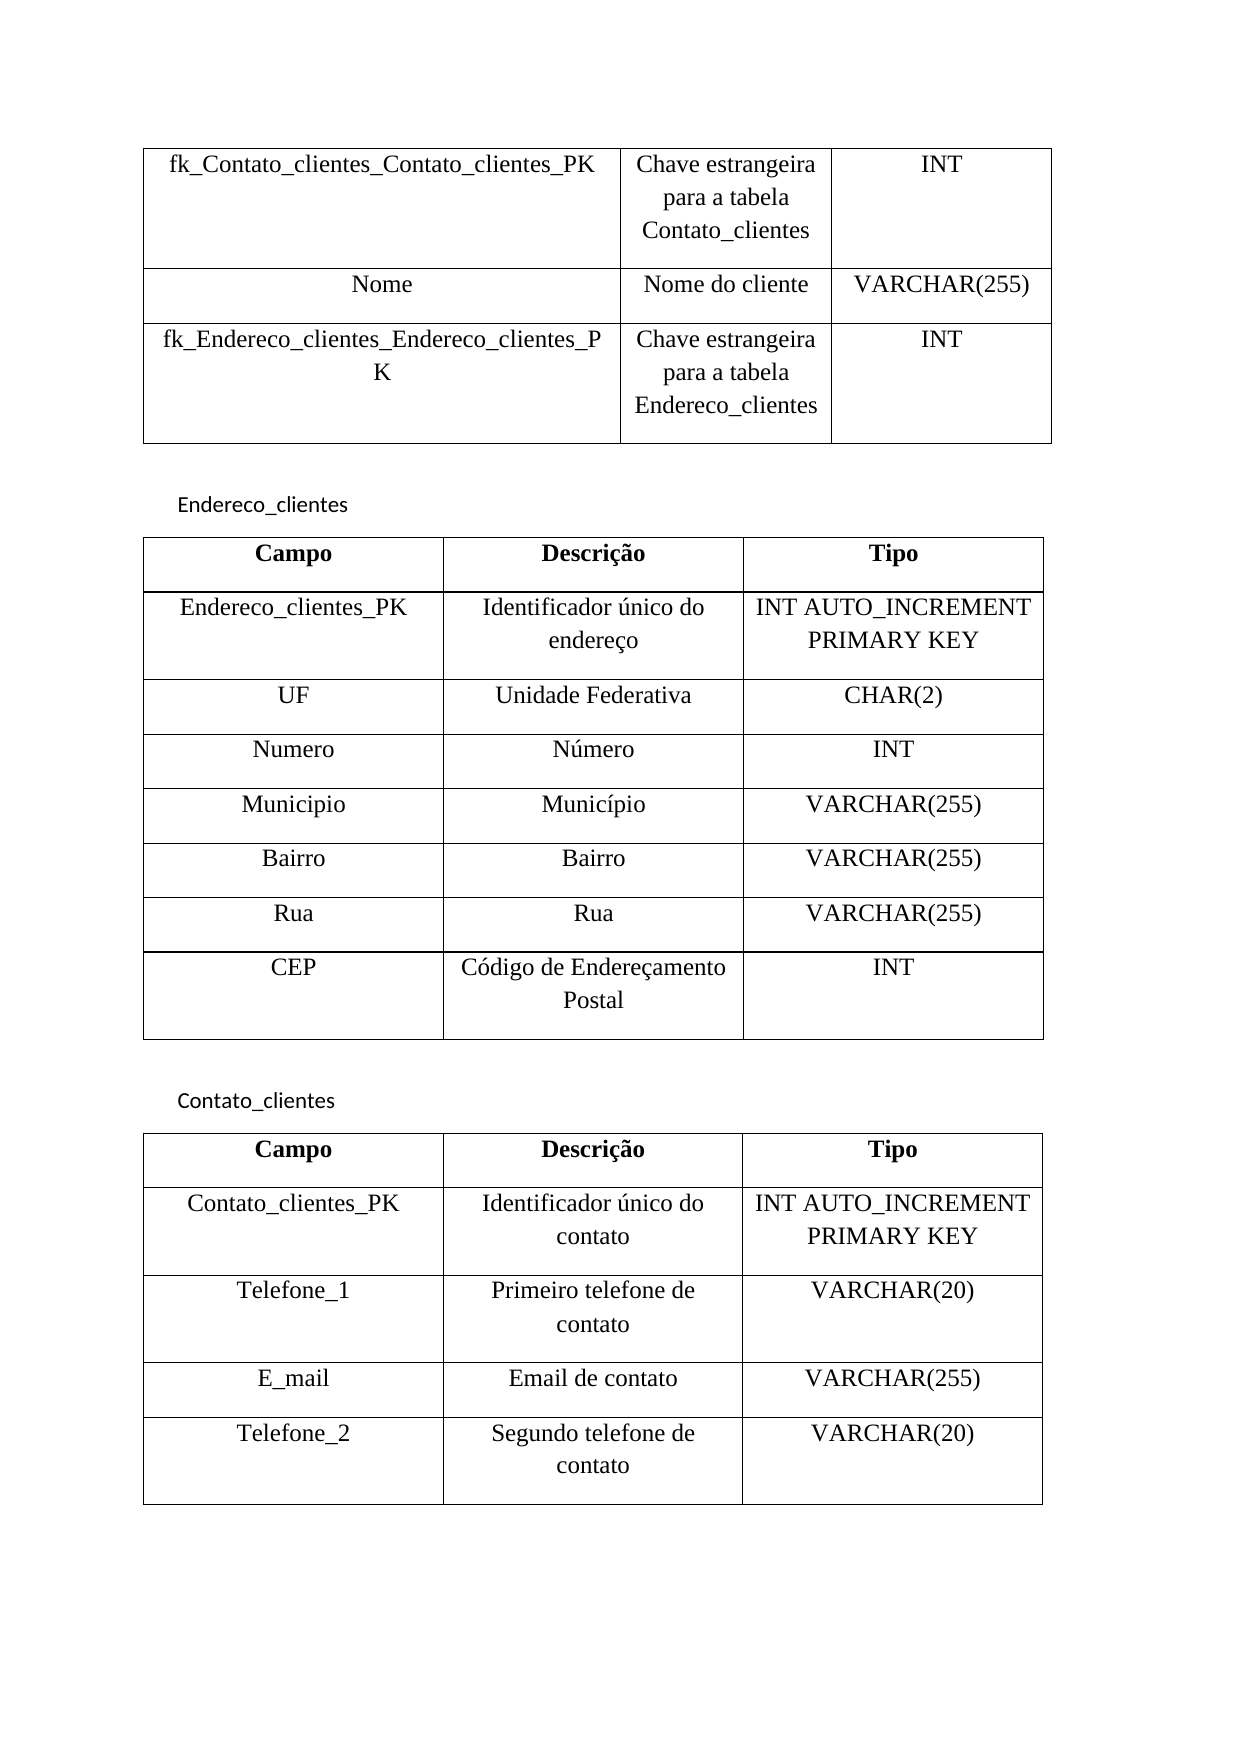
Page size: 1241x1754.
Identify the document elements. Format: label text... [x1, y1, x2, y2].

table_cell Identificador único do contato [444, 1188, 742, 1274]
table_cell INT AUTO_INCREMENT PRIMARY KEY [744, 593, 1043, 679]
table_cell VARCHAR(20) [743, 1276, 1042, 1362]
table_cell Bairro [144, 844, 443, 897]
table_cell Endereco_clientes_PK [144, 593, 443, 679]
table_cell Unidade Federativa [444, 680, 743, 733]
table_cell fk_Contato_clientes_Contato_clientes_PK [144, 149, 620, 268]
table_header Campo [144, 538, 443, 591]
table_cell Email de contato [444, 1363, 742, 1417]
table_cell INT AUTO_INCREMENT PRIMARY KEY [743, 1188, 1042, 1274]
table_cell INT [832, 149, 1051, 268]
table_cell Bairro [444, 844, 743, 897]
table_cell fk_Endereco_clientes_Endereco_clientes_PK [144, 324, 620, 443]
table_cell Chave estrangeira para a tabela Contato_clientes [621, 149, 831, 268]
table_cell E_mail [144, 1363, 443, 1417]
table_cell Contato_clientes_PK [144, 1188, 443, 1274]
table_cell CEP [144, 953, 443, 1039]
table_cell Nome [144, 269, 620, 323]
table_cell Segundo telefone de contato [444, 1418, 742, 1504]
table_cell Código de Endereçamento Postal [444, 953, 743, 1039]
table_cell Telefone_1 [144, 1276, 443, 1362]
table_cell VARCHAR(255) [744, 844, 1043, 897]
table_cell Numero [144, 735, 443, 788]
table_cell UF [144, 680, 443, 733]
table_cell INT [744, 953, 1043, 1039]
table_cell Primeiro telefone de contato [444, 1276, 742, 1362]
table_cell INT [832, 324, 1051, 443]
table_cell VARCHAR(255) [744, 789, 1043, 842]
table_cell VARCHAR(20) [743, 1418, 1042, 1504]
table_cell Telefone_2 [144, 1418, 443, 1504]
table_cell Nome do cliente [621, 269, 831, 323]
table_cell CHAR(2) [744, 680, 1043, 733]
table_cell Município [444, 789, 743, 842]
table_cell VARCHAR(255) [832, 269, 1051, 323]
table_header Tipo [744, 538, 1043, 591]
table_cell VARCHAR(255) [743, 1363, 1042, 1417]
table_cell Municipio [144, 789, 443, 842]
table_header Descrição [444, 538, 743, 591]
table_header Campo [144, 1134, 443, 1187]
table_cell Identificador único do endereço [444, 593, 743, 679]
table_cell INT [744, 735, 1043, 788]
table_cell Rua [144, 898, 443, 951]
table_header Tipo [743, 1134, 1042, 1187]
table_cell Chave estrangeira para a tabela Endereco_clientes [621, 324, 831, 443]
table_cell Número [444, 735, 743, 788]
table_cell VARCHAR(255) [744, 898, 1043, 951]
text Endereco_clientes [177, 491, 1063, 519]
table_header Descrição [444, 1134, 742, 1187]
table_cell Rua [444, 898, 743, 951]
text Contato_clientes [177, 1086, 1063, 1114]
